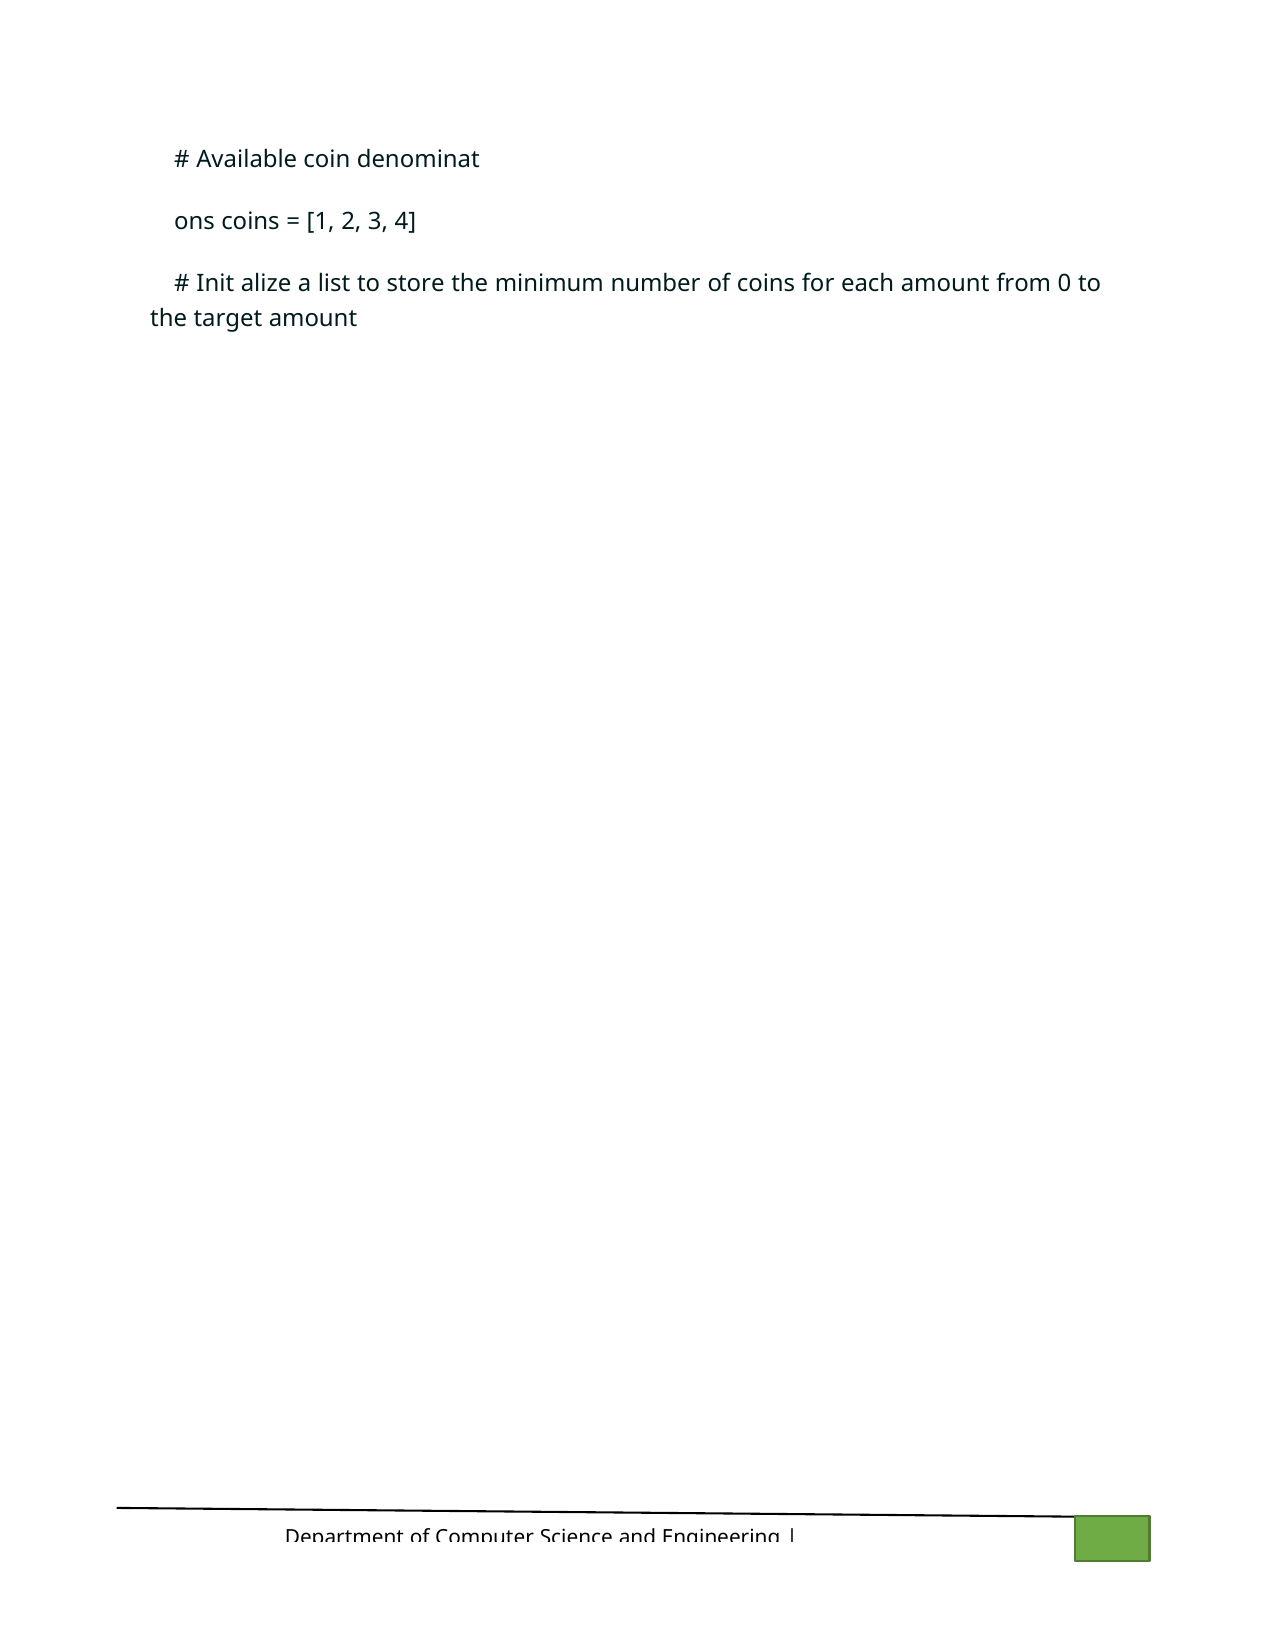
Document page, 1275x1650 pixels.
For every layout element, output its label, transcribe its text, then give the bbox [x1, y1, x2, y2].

text # Available coin denominat ons coins = [1, 2, 3, 4] [174, 142, 514, 236]
text # Init alize a list to store the minimum number of coins for each amount from 0 to the target amount [150, 266, 1125, 333]
